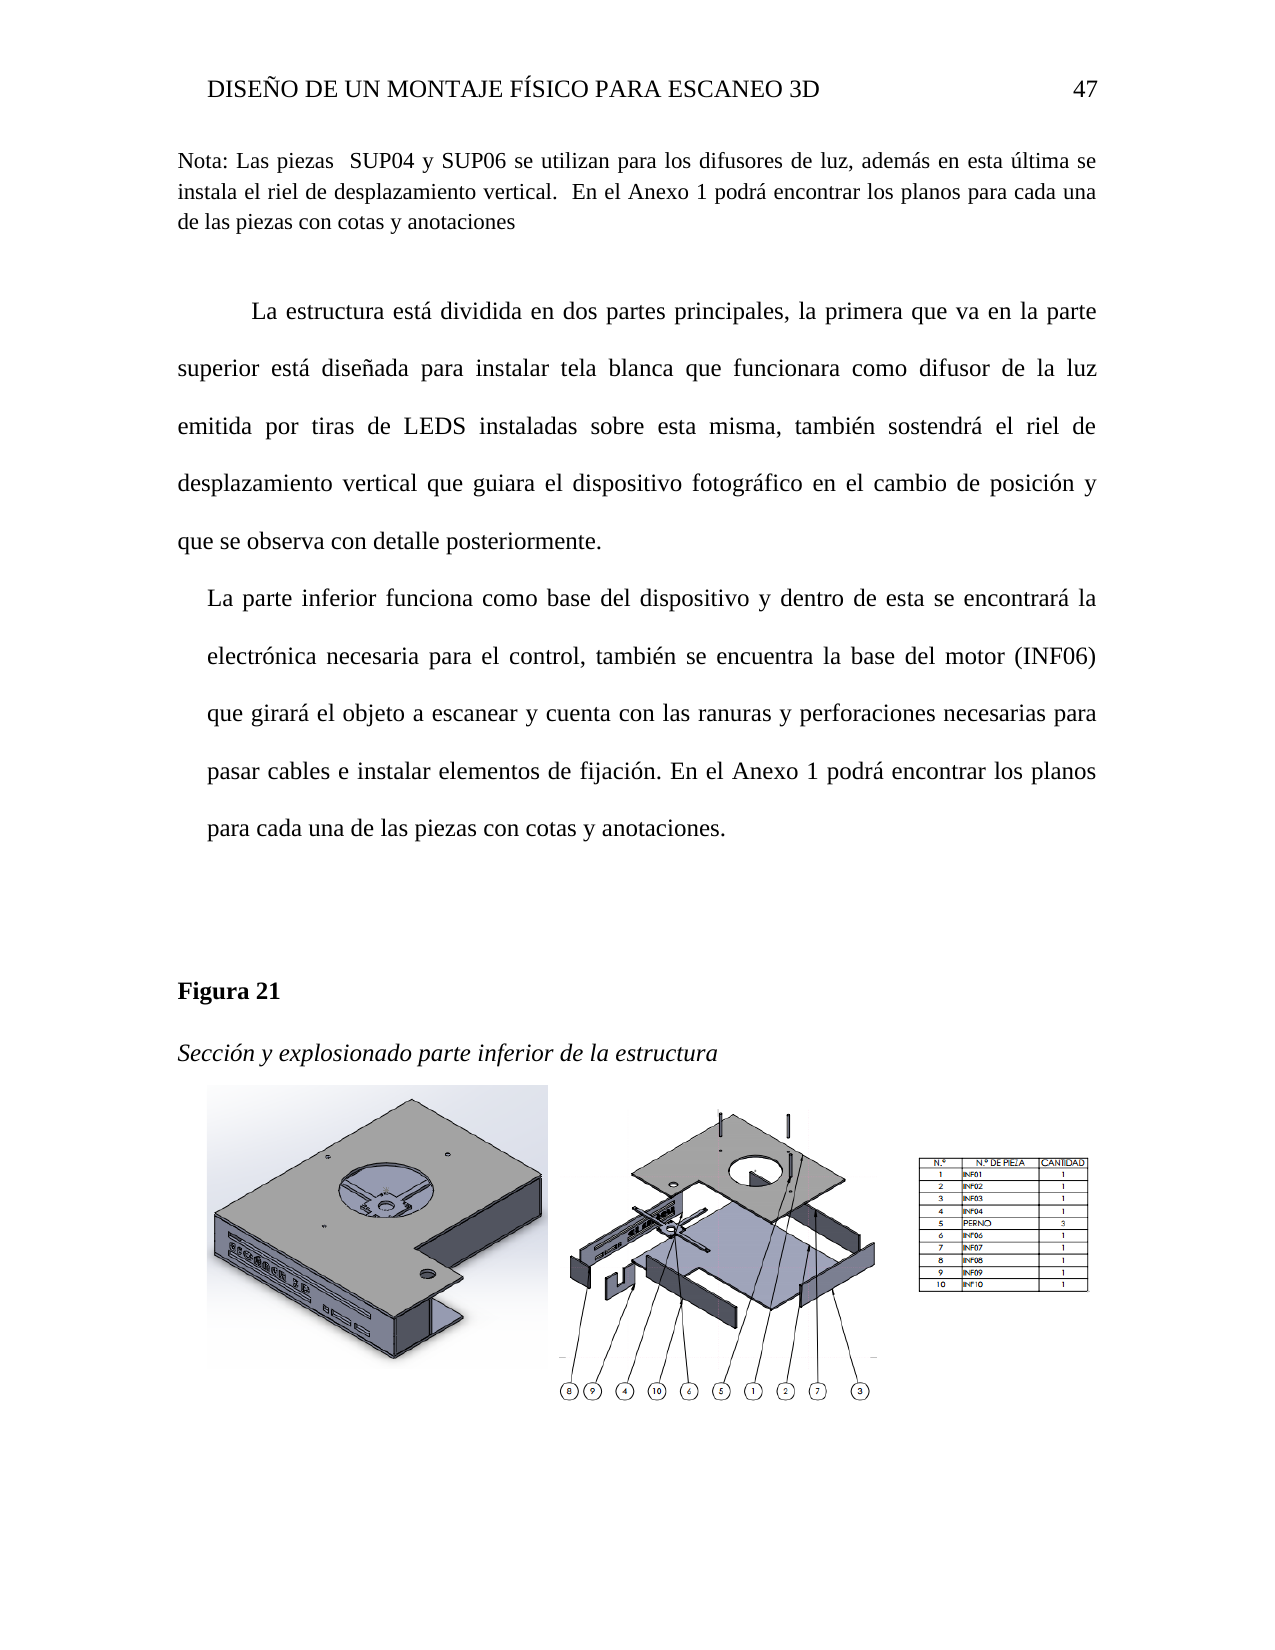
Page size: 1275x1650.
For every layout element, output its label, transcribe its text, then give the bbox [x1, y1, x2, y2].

text La parte inferior funciona como base del dispositivo y dentro de esta se encontrará la electrónica necesaria para el control, también se encuentra la base del motor (INF06) que girará el objeto a escanear y cuenta con las ranuras y perforaciones necesarias para pasar cables e instalar elementos de fijación. En el Anexo 1 podrá encontrar los planos para cada una de las piezas con cotas y anotaciones. [207, 583, 1098, 842]
text Figura 21 Sección y explosionado parte inferior de la estructura [177, 976, 1098, 1067]
text La estructura está dividida en dos partes principales, la primera que va en la parte superior está diseñada para instalar tela blanca que funcionara como difusor de la luz emitida por tiras de LEDS instaladas sobre esta misma, también sostendrá el riel de desplazamiento vertical que guiara el dispositivo fotográfico en el cambio de posición y que se observa con detalle posteriormente. [177, 296, 1098, 554]
picture [206, 1085, 1128, 1408]
text Nota: Las piezas SUP04 y SUP06 se utilizan para los difusores de luz, además en esta última se instala el riel de desplazamiento vertical. En el Anexo 1 podrá encontrar los planos para cada una de las piezas con cotas y anotaciones [177, 148, 1098, 234]
